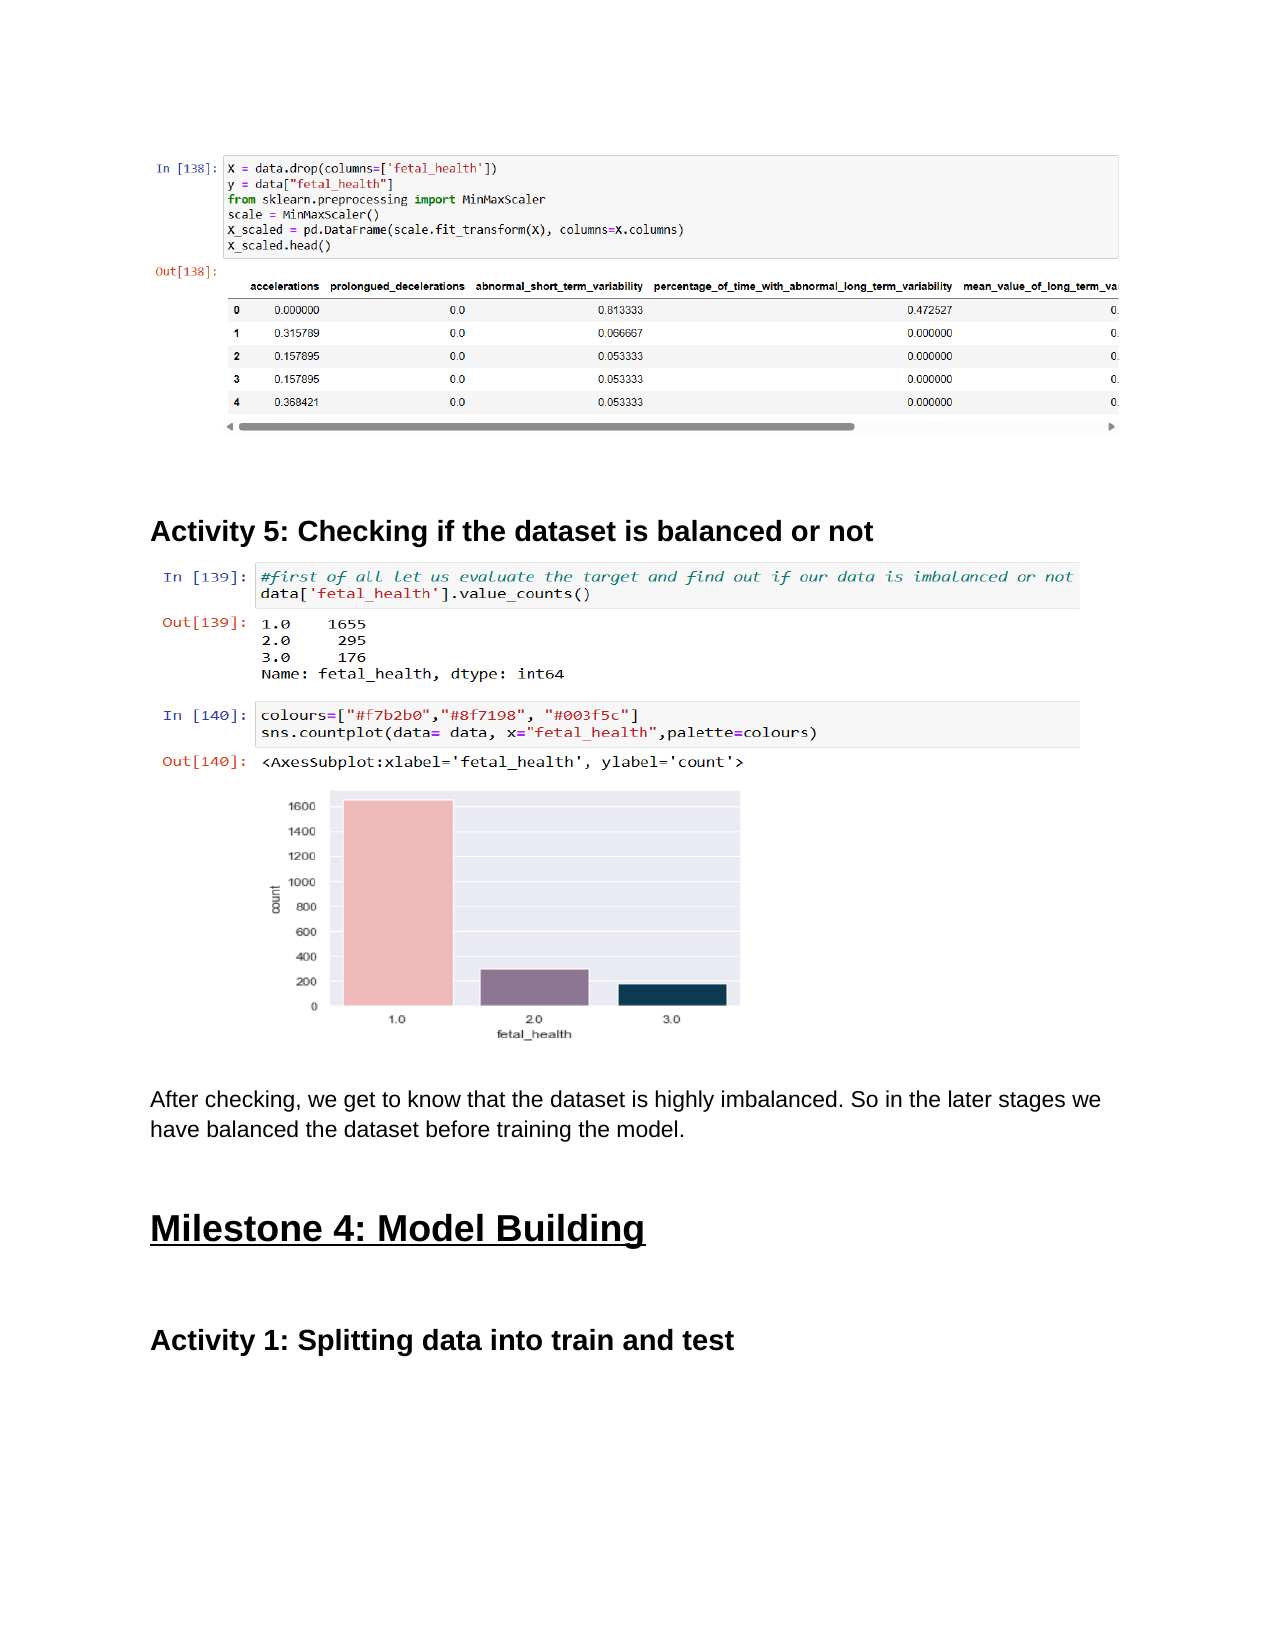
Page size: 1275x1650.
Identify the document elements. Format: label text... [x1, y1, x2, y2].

subtitle Activity 1: Splitting data into train and test [150, 1323, 1125, 1357]
text After checking, we get to know that the dataset is highly imbalanced. So in the later stages we have balanced the dataset before training the model. [150, 1086, 1125, 1142]
picture [150, 150, 1125, 436]
text Milestone 4: Model Building [150, 1207, 1125, 1250]
picture [150, 548, 1080, 1049]
subtitle Activity 5: Checking if the dataset is balanced or not [150, 514, 1125, 548]
